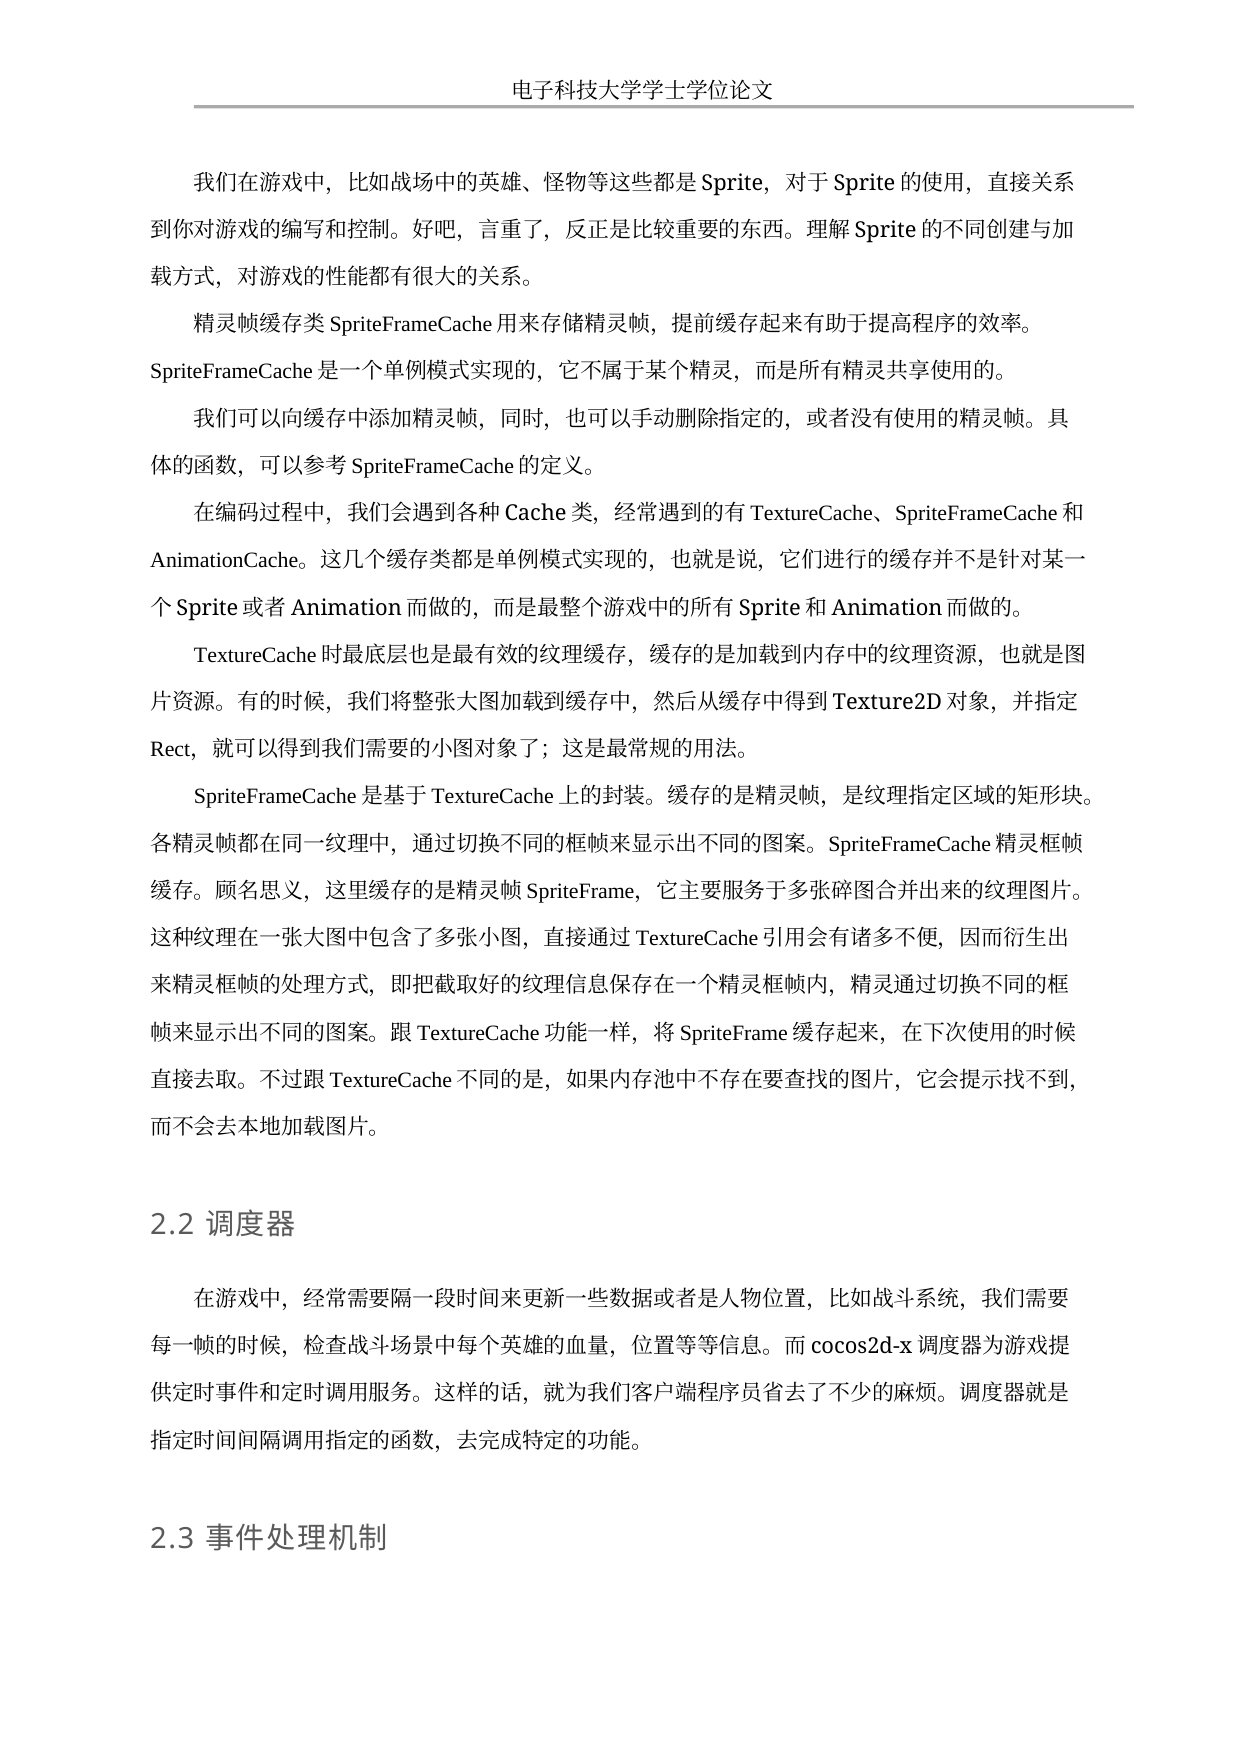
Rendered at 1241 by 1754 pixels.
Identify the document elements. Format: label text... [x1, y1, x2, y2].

subtitle 2.3 事件处理机制 [150, 1515, 1090, 1557]
subtitle 2.2 调度器 [150, 1201, 1090, 1243]
text 我们在游戏中，比如战场中的英雄、怪物等这些都是Sprite，对于Sprite的使用，直接关系到你对游戏的编写和控制。好吧，言重了，反正是比较重要的东西。理解Sprite的不同创建与加载方式，对游戏的性能都有很大的关系。 [150, 165, 1090, 291]
text 精灵帧缓存类SpriteFrameCache用来存储精灵帧，提前缓存起来有助于提高程序的效率。SpriteFrameCache是一个单例模式实现的，它不属于某个精灵，而是所有精灵共享使用的。 [150, 307, 1090, 385]
text SpriteFrameCache是基于TextureCache上的封装。缓存的是精灵帧，是纹理指定区域的矩形块。各精灵帧都在同一纹理中，通过切换不同的框帧来显示出不同的图案。SpriteFrameCache精灵框帧缓存。顾名思义，这里缓存的是精灵帧SpriteFrame，它主要服务于多张碎图合并出来的纹理图片。这种纹理在一张大图中包含了多张小图，直接通过TextureCache引用会有诸多不便，因而衍生出来精灵框帧的处理方式，即把截取好的纹理信息保存在一个精灵框帧内，精灵通过切换不同的框帧来显示出不同的图案。跟TextureCache功能一样，将SpriteFrame缓存起来，在下次使用的时候直接去取。不过跟TextureCache不同的是，如果内存池中不存在要查找的图片，它会提示找不到，而不会去本地加载图片。 [150, 779, 1090, 1141]
text TextureCache时最底层也是最有效的纹理缓存，缓存的是加载到内存中的纹理资源，也就是图片资源。有的时候，我们将整张大图加载到缓存中，然后从缓存中得到Texture2D对象，并指定Rect，就可以得到我们需要的小图对象了；这是最常规的用法。 [150, 637, 1090, 763]
text 我们可以向缓存中添加精灵帧，同时，也可以手动删除指定的，或者没有使用的精灵帧。具体的函数，可以参考SpriteFrameCache的定义。 [150, 401, 1090, 479]
text 在编码过程中，我们会遇到各种Cache类，经常遇到的有TextureCache、SpriteFrameCache和AnimationCache。这几个缓存类都是单例模式实现的，也就是说，它们进行的缓存并不是针对某一个Sprite或者Animation而做的，而是最整个游戏中的所有Sprite和Animation而做的。 [150, 495, 1090, 621]
text 在游戏中，经常需要隔一段时间来更新一些数据或者是人物位置，比如战斗系统，我们需要每一帧的时候，检查战斗场景中每个英雄的血量，位置等等信息。而cocos2d-x调度器为游戏提供定时事件和定时调用服务。这样的话，就为我们客户端程序员省去了不少的麻烦。调度器就是指定时间间隔调用指定的函数，去完成特定的功能。 [150, 1281, 1090, 1454]
